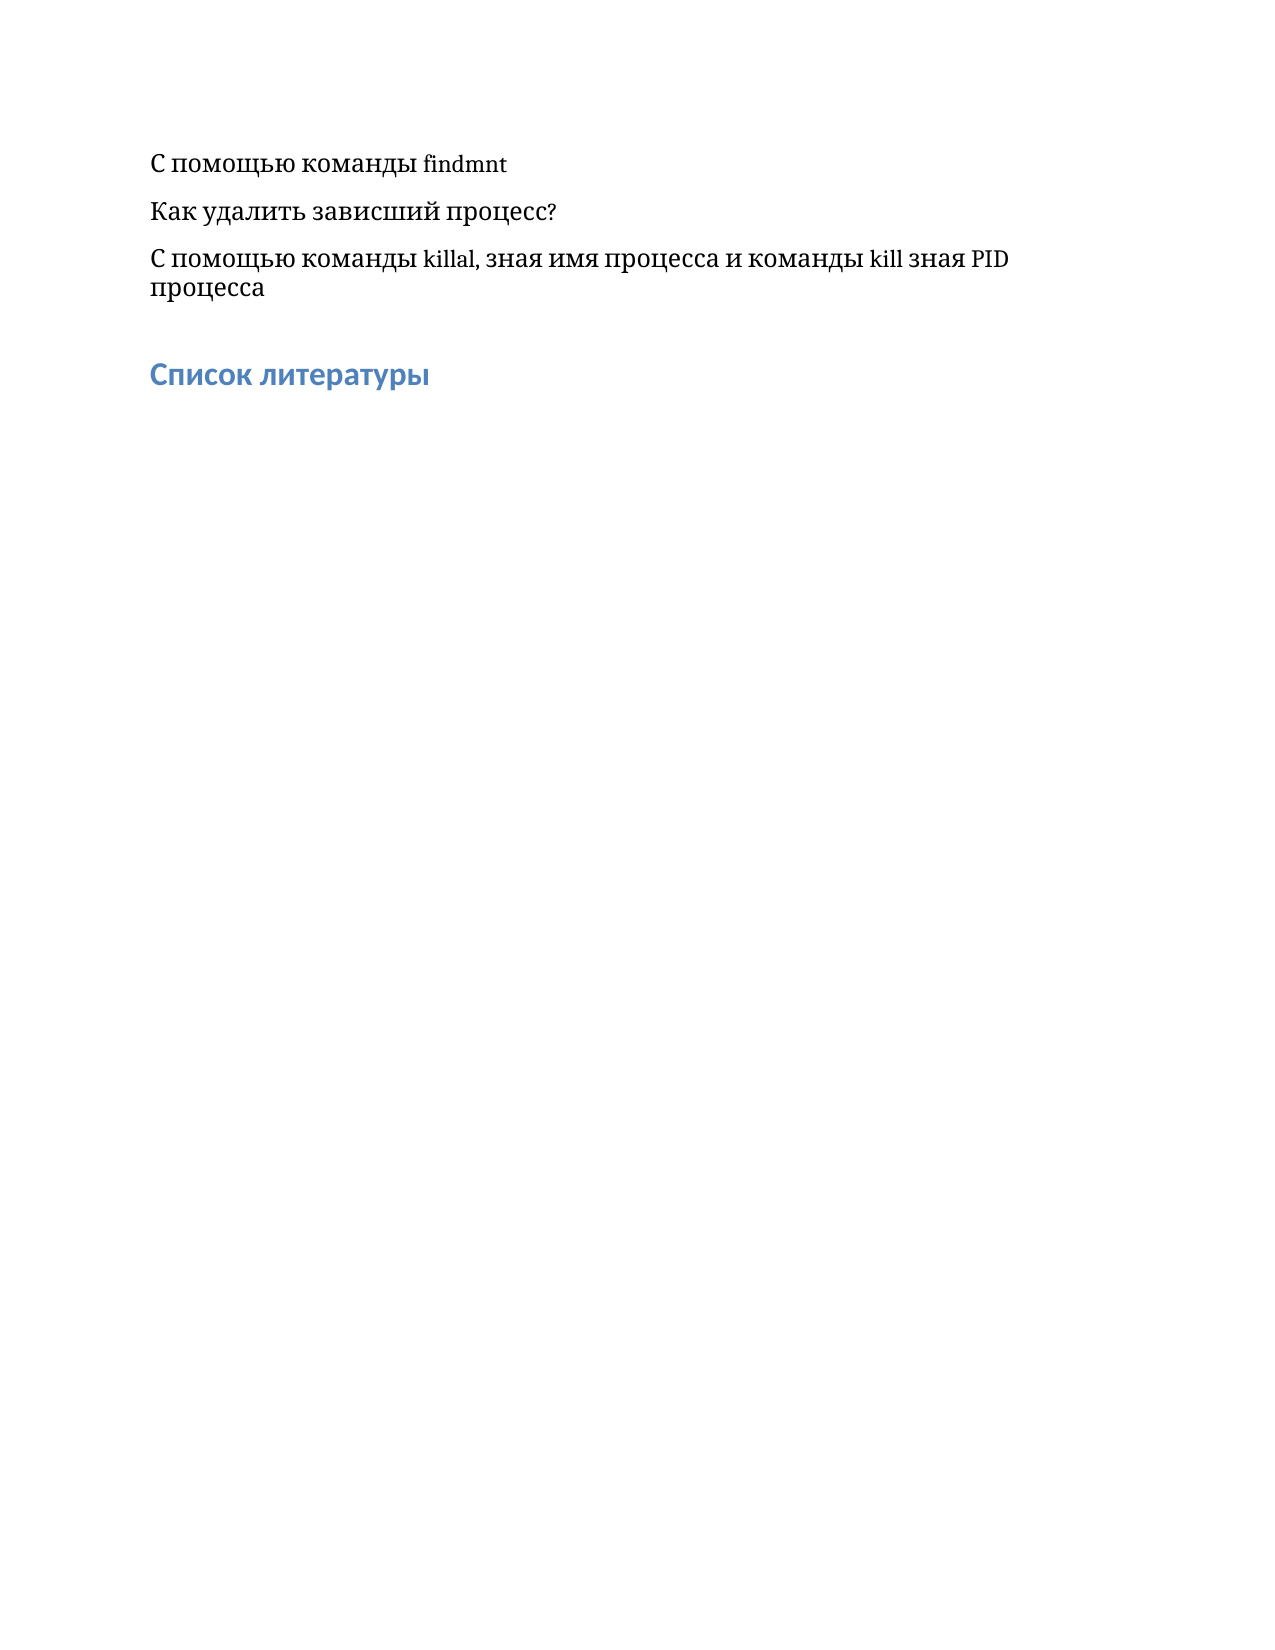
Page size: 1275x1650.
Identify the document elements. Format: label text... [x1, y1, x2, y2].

text С помощью команды killal, зная имя процесса и команды kill зная PID процесса [150, 245, 1125, 302]
text С помощью команды findmnt [150, 150, 1125, 179]
text Как удалить зависший процесс? [150, 197, 1125, 226]
subtitle Список литературы [150, 352, 1125, 393]
